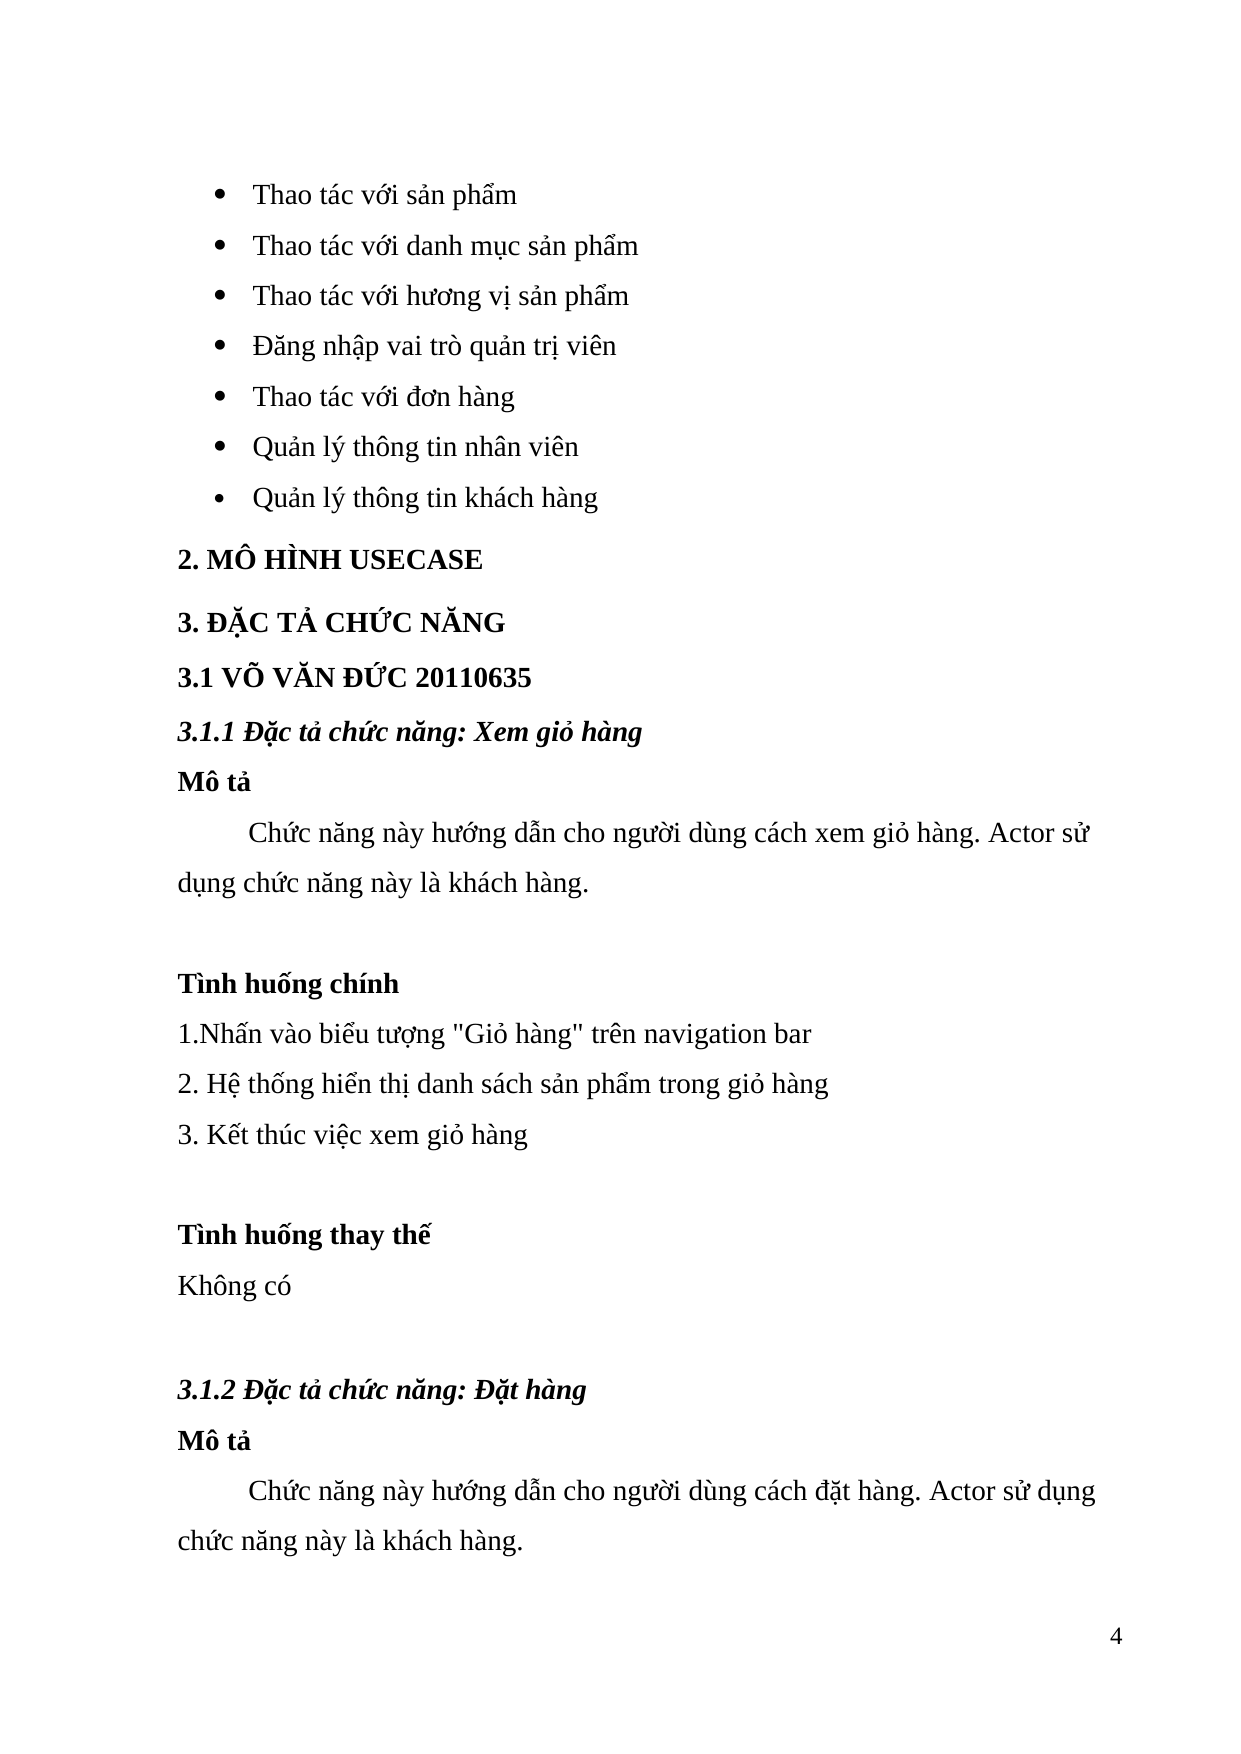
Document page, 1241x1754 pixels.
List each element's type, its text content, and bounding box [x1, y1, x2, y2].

subtitle 2. MÔ HÌNH USECASE [177, 542, 1122, 576]
text Tình huống chính [177, 966, 1122, 999]
subtitle 3.1 VÕ VĂN ĐỨC 20110635 [177, 660, 1122, 693]
list Thao tác với sản phẩm [215, 177, 1122, 211]
subtitle 3.1.1 Đặc tả chức năng: Xem giỏ hàng [177, 714, 1122, 748]
text Mô tả [177, 764, 1122, 798]
list Quản lý thông tin nhân viên [215, 429, 1122, 463]
list Thao tác với danh mục sản phẩm [215, 228, 1122, 261]
list Thao tác với hương vị sản phẩm [215, 278, 1122, 312]
text Chức năng này hướng dẫn cho người dùng cách xem giỏ hàng. Actor sử dụng chức năng này là khách hàng. [177, 815, 1122, 899]
text Không có [177, 1268, 1122, 1301]
text Mô tả [177, 1423, 1122, 1456]
list Quản lý thông tin khách hàng [215, 480, 1122, 513]
list Đăng nhập vai trò quản trị viên [215, 328, 1122, 362]
list Thao tác với đơn hàng [215, 379, 1122, 412]
text 1.Nhấn vào biểu tượng "Giỏ hàng" trên navigation bar [177, 1016, 1122, 1050]
subtitle 3.1.2 Đặc tả chức năng: Đặt hàng [177, 1372, 1122, 1406]
text 3. Kết thúc việc xem giỏ hàng [177, 1117, 1122, 1150]
text Tình huống thay thế [177, 1217, 1122, 1251]
subtitle 3. ĐẶC TẢ CHỨC NĂNG [177, 605, 1122, 639]
text 2. Hệ thống hiển thị danh sách sản phẩm trong giỏ hàng [177, 1066, 1122, 1100]
text Chức năng này hướng dẫn cho người dùng cách đặt hàng. Actor sử dụng chức năng này là khách hàng. [177, 1473, 1122, 1557]
